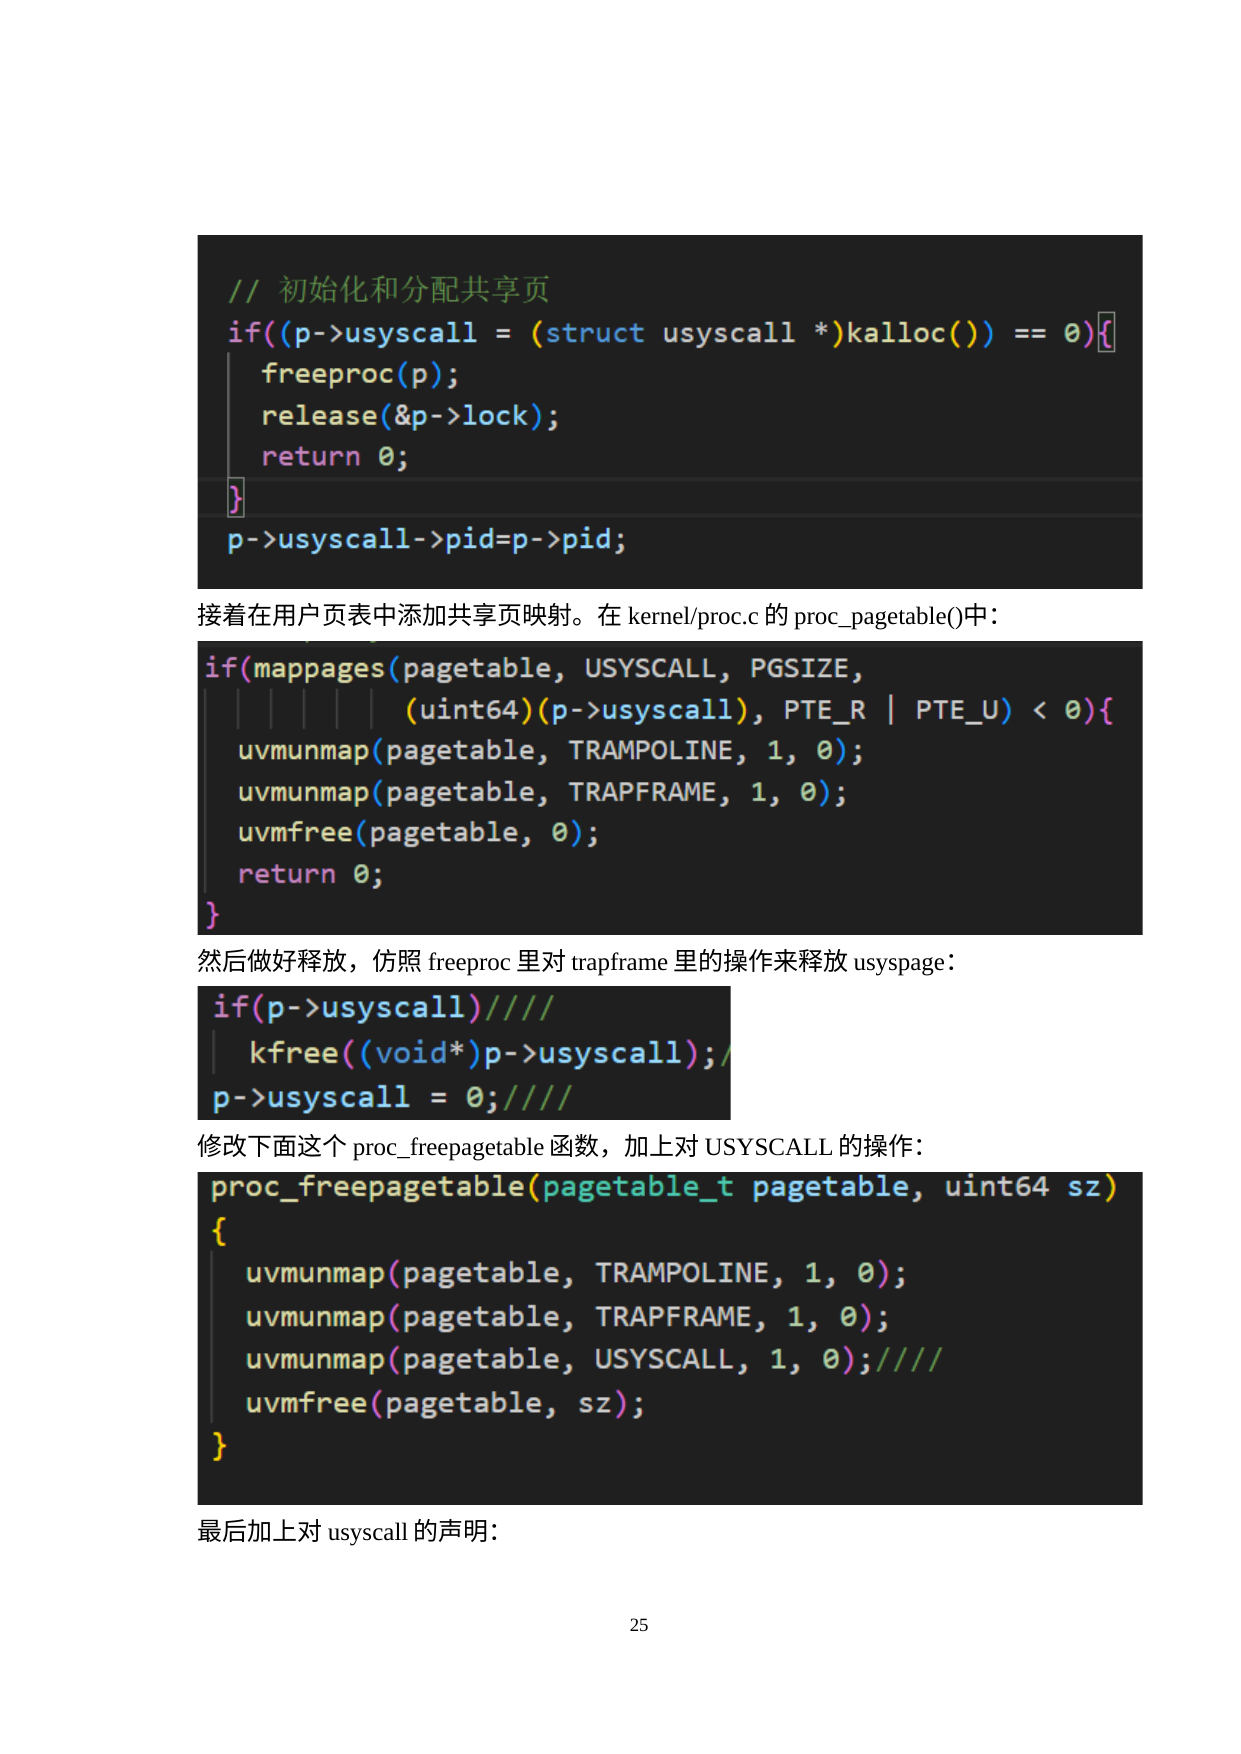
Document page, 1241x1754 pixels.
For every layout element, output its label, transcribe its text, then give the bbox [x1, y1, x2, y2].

text 修改下面这个proc_freepagetable函数，加上对USYSCALL的操作： [148, 1127, 1092, 1163]
text 接着在用户页表中添加共享页映射。在kernel/proc.c的proc_pagetable()中： [148, 596, 1092, 632]
picture [197, 1172, 1143, 1505]
text 然后做好释放，仿照freeproc里对trapframe里的操作来释放usyspage： [148, 942, 1092, 978]
picture [197, 986, 731, 1120]
text 最后加上对usyscall的声明： [148, 1512, 1092, 1548]
picture [197, 641, 1143, 935]
picture [197, 235, 1143, 589]
